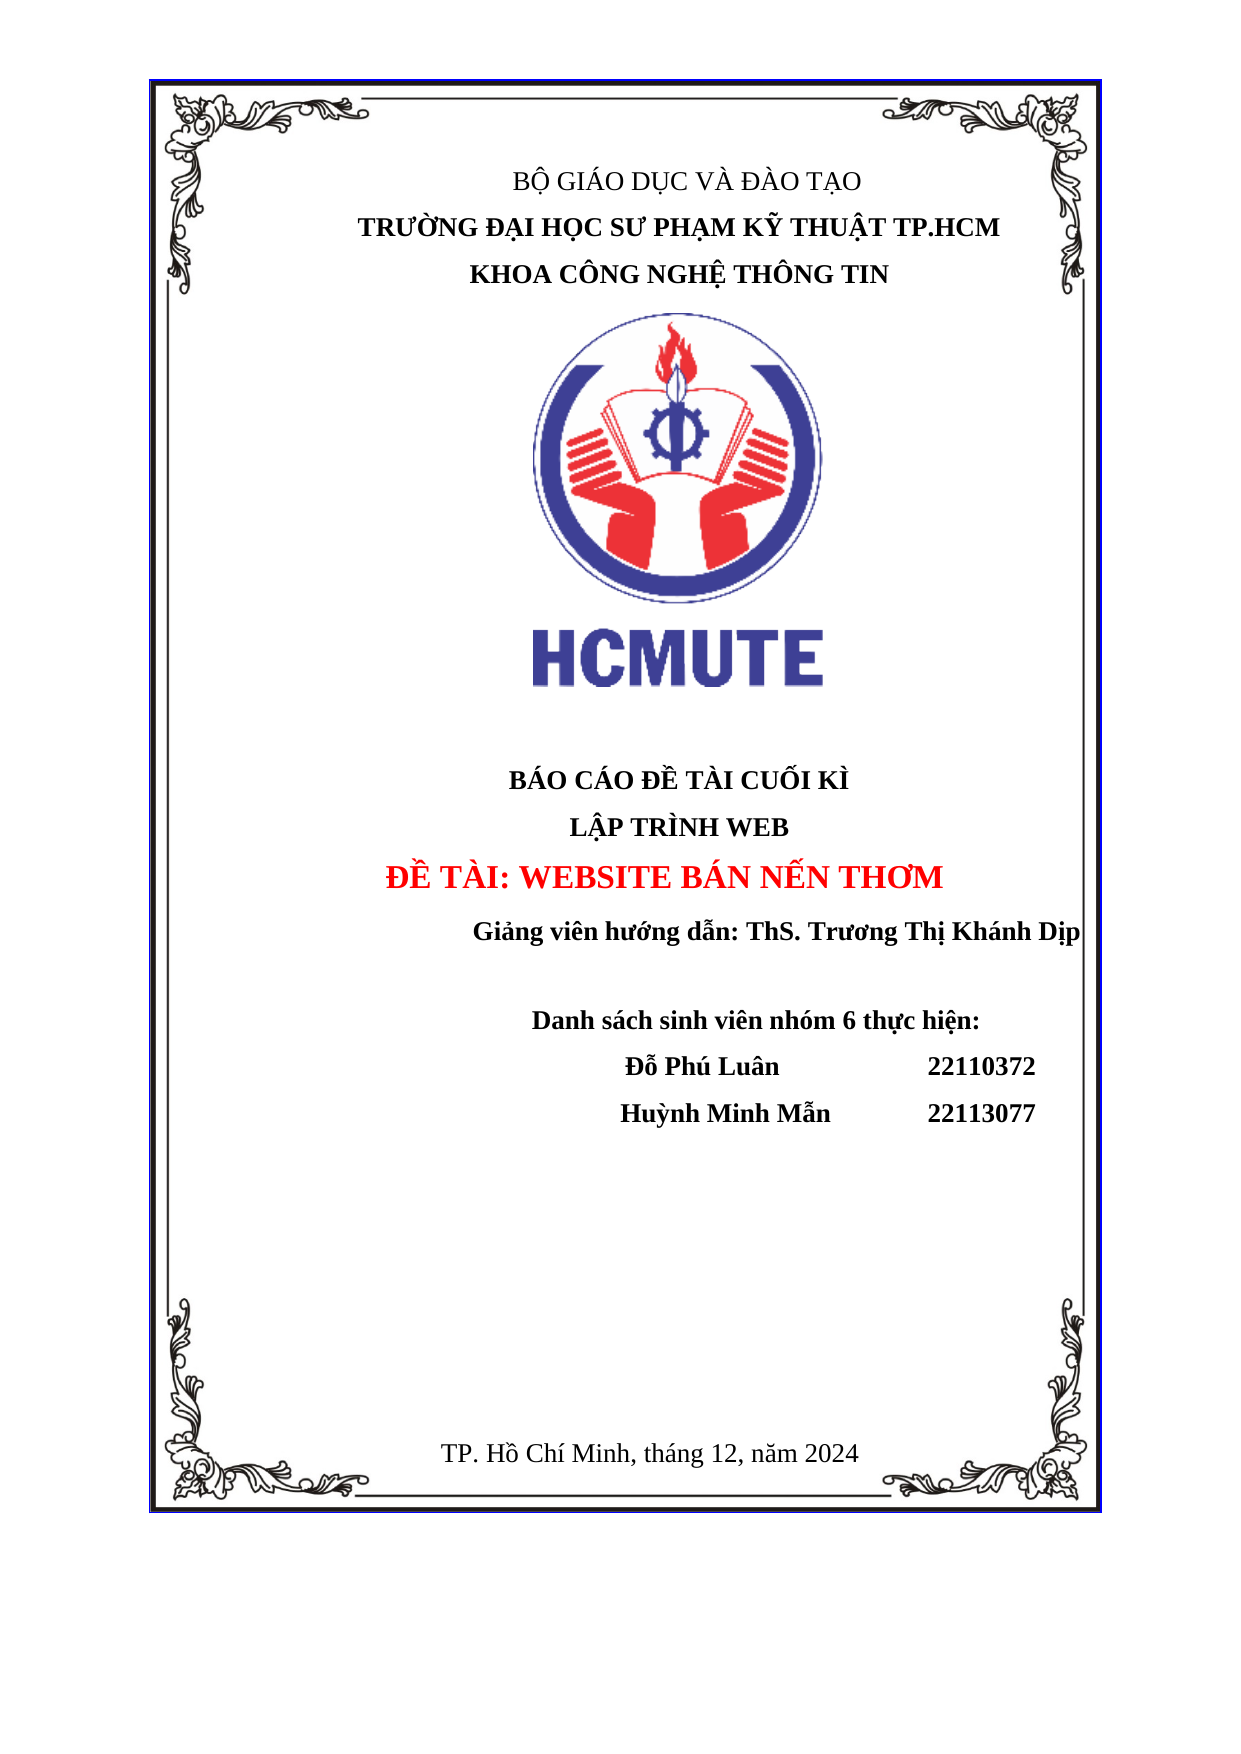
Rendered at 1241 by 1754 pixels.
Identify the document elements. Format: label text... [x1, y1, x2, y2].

picture [150, 81, 1100, 1512]
text BÁO CÁO ĐỀ TÀI CUỐI KÌ [177, 764, 1122, 796]
text Danh sách sinh viên nhóm 6 thực hiện: [177, 1004, 1122, 1035]
text Đỗ Phú Luân 22110372 [532, 1051, 1122, 1082]
text Huỳnh Minh Mẫn 22113077 [561, 1097, 1122, 1128]
text LẬP TRÌNH WEB [177, 811, 1122, 842]
text Giảng viên hướng dẫn: ThS. Trương Thị Khánh Dịp [177, 915, 1122, 946]
text TRƯỜNG ĐẠI HỌC SƯ PHẠM KỸ THUẬT TP.HCM [177, 211, 1122, 243]
text KHOA CÔNG NGHỆ THÔNG TIN [177, 258, 1122, 289]
text ĐỀ TÀI: WEBSITE BÁN NẾN THƠM [207, 858, 1122, 896]
text BỘ GIÁO DỤC VÀ ĐÀO TẠO [177, 165, 1122, 196]
